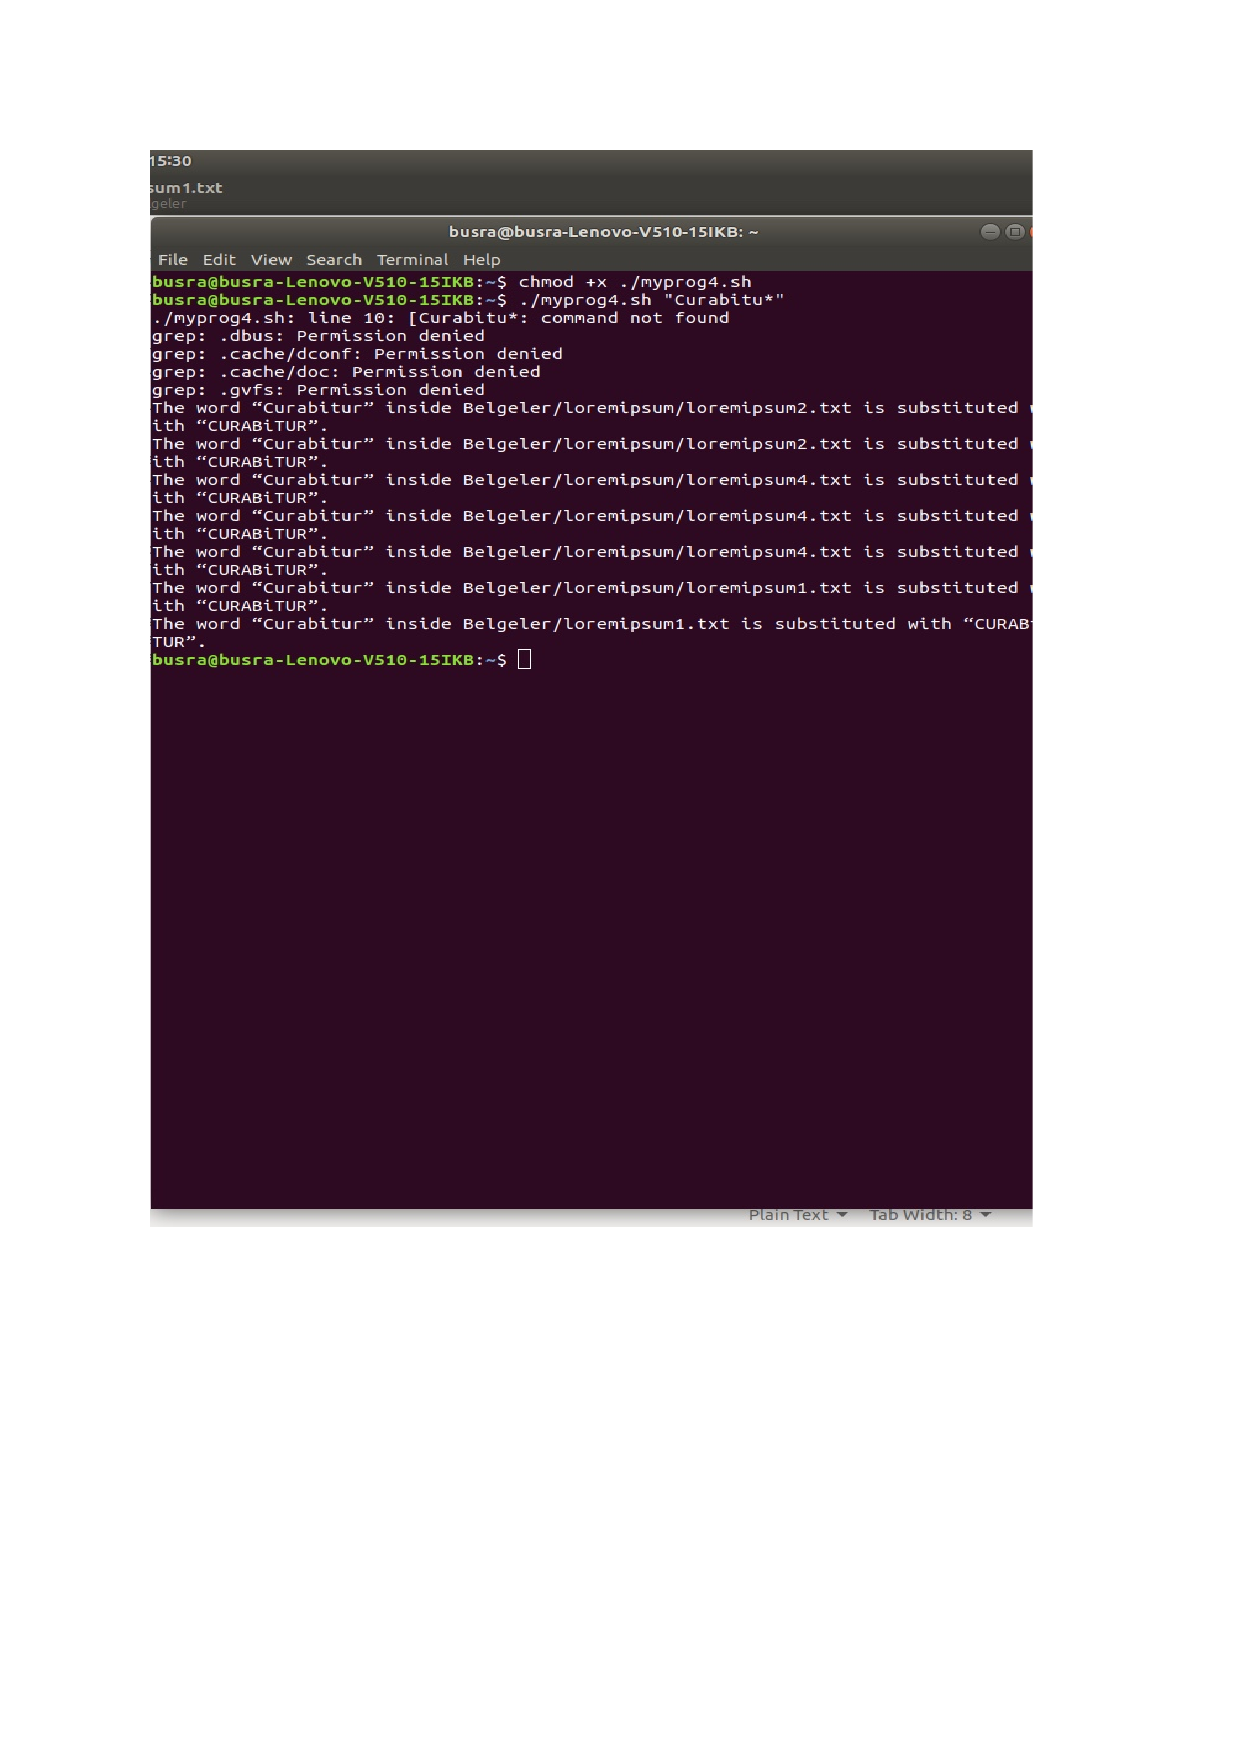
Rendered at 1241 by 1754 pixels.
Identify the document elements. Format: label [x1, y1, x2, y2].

picture [150, 150, 1033, 1227]
